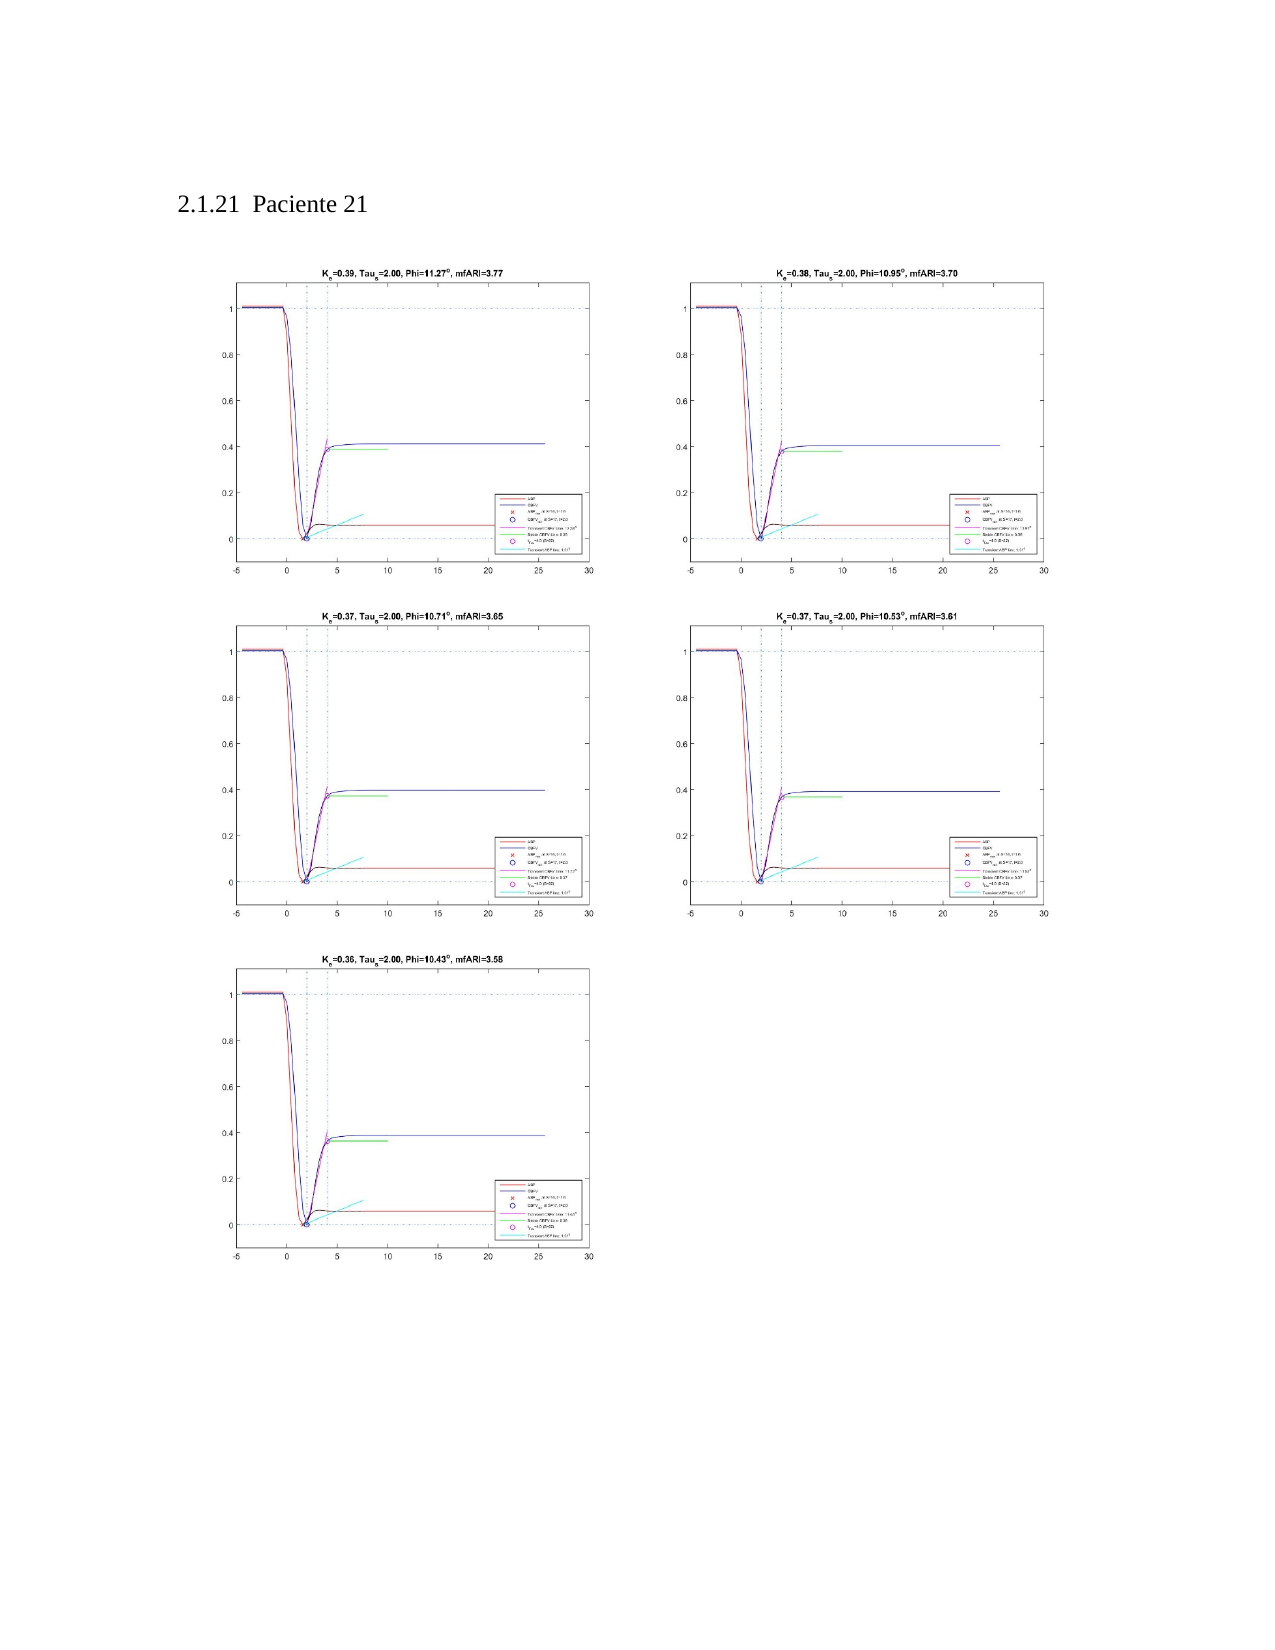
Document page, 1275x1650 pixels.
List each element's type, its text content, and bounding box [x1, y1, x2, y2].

subtitle Paciente 21 [177, 189, 1098, 218]
picture [177, 944, 632, 1285]
picture [177, 601, 1087, 942]
picture [177, 257, 1087, 599]
